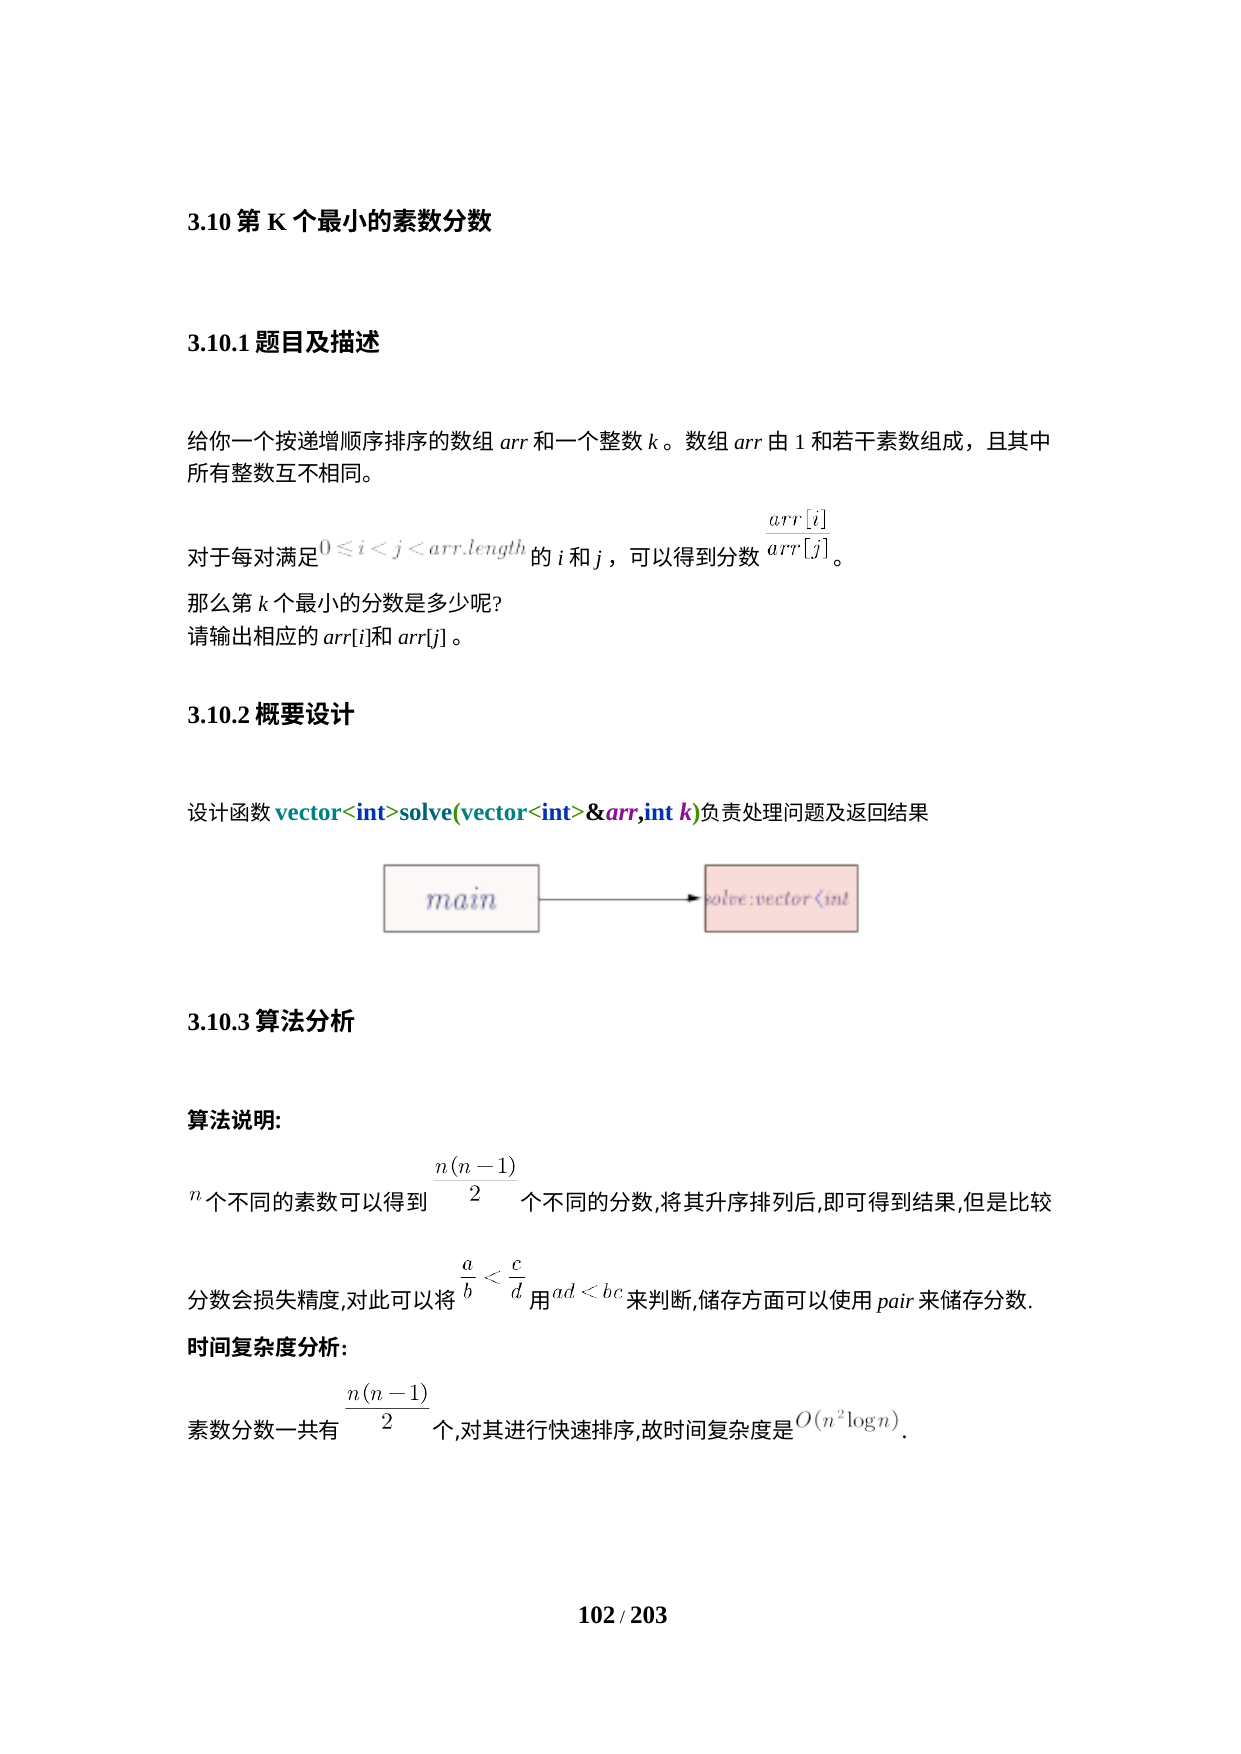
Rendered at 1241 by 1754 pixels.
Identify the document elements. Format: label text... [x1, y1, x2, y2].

subtitle 3.10第 K 个最小的素数分数 [187, 187, 1053, 252]
subtitle 3.10.1题目及描述 [187, 308, 1053, 373]
text 素数分数一共有个,对其进行快速排序,故时间复杂度是. [187, 1362, 1053, 1460]
text 个不同的素数可以得到个不同的分数,将其升序排列后,即可得到结果,但是比较分数会损失精度,对此可以将用来判断,储存方面可以使用pair来储存分数. [187, 1135, 1053, 1330]
text 算法说明: [187, 1102, 1053, 1135]
text 时间复杂度分析: [187, 1330, 1053, 1362]
subtitle 3.10.2概要设计 [187, 680, 1053, 745]
text 那么第 k 个最小的分数是多少呢? [187, 586, 1053, 618]
text 对于每对满足的 i 和 j ，可以得到分数。 [187, 488, 1053, 586]
text 请输出相应的arr[i]和arr[j] 。 [187, 618, 1053, 651]
text 给你一个按递增顺序排序的数组 arr 和一个整数 k 。数组 arr 由 1 和若干素数组成，且其中所有整数互不相同。 [187, 423, 1053, 488]
text 设计函数vector<int>solve(vector<int>&arr,int k)负责处理问题及返回结果 [187, 795, 1053, 828]
subtitle 3.10.3算法分析 [187, 987, 1053, 1052]
